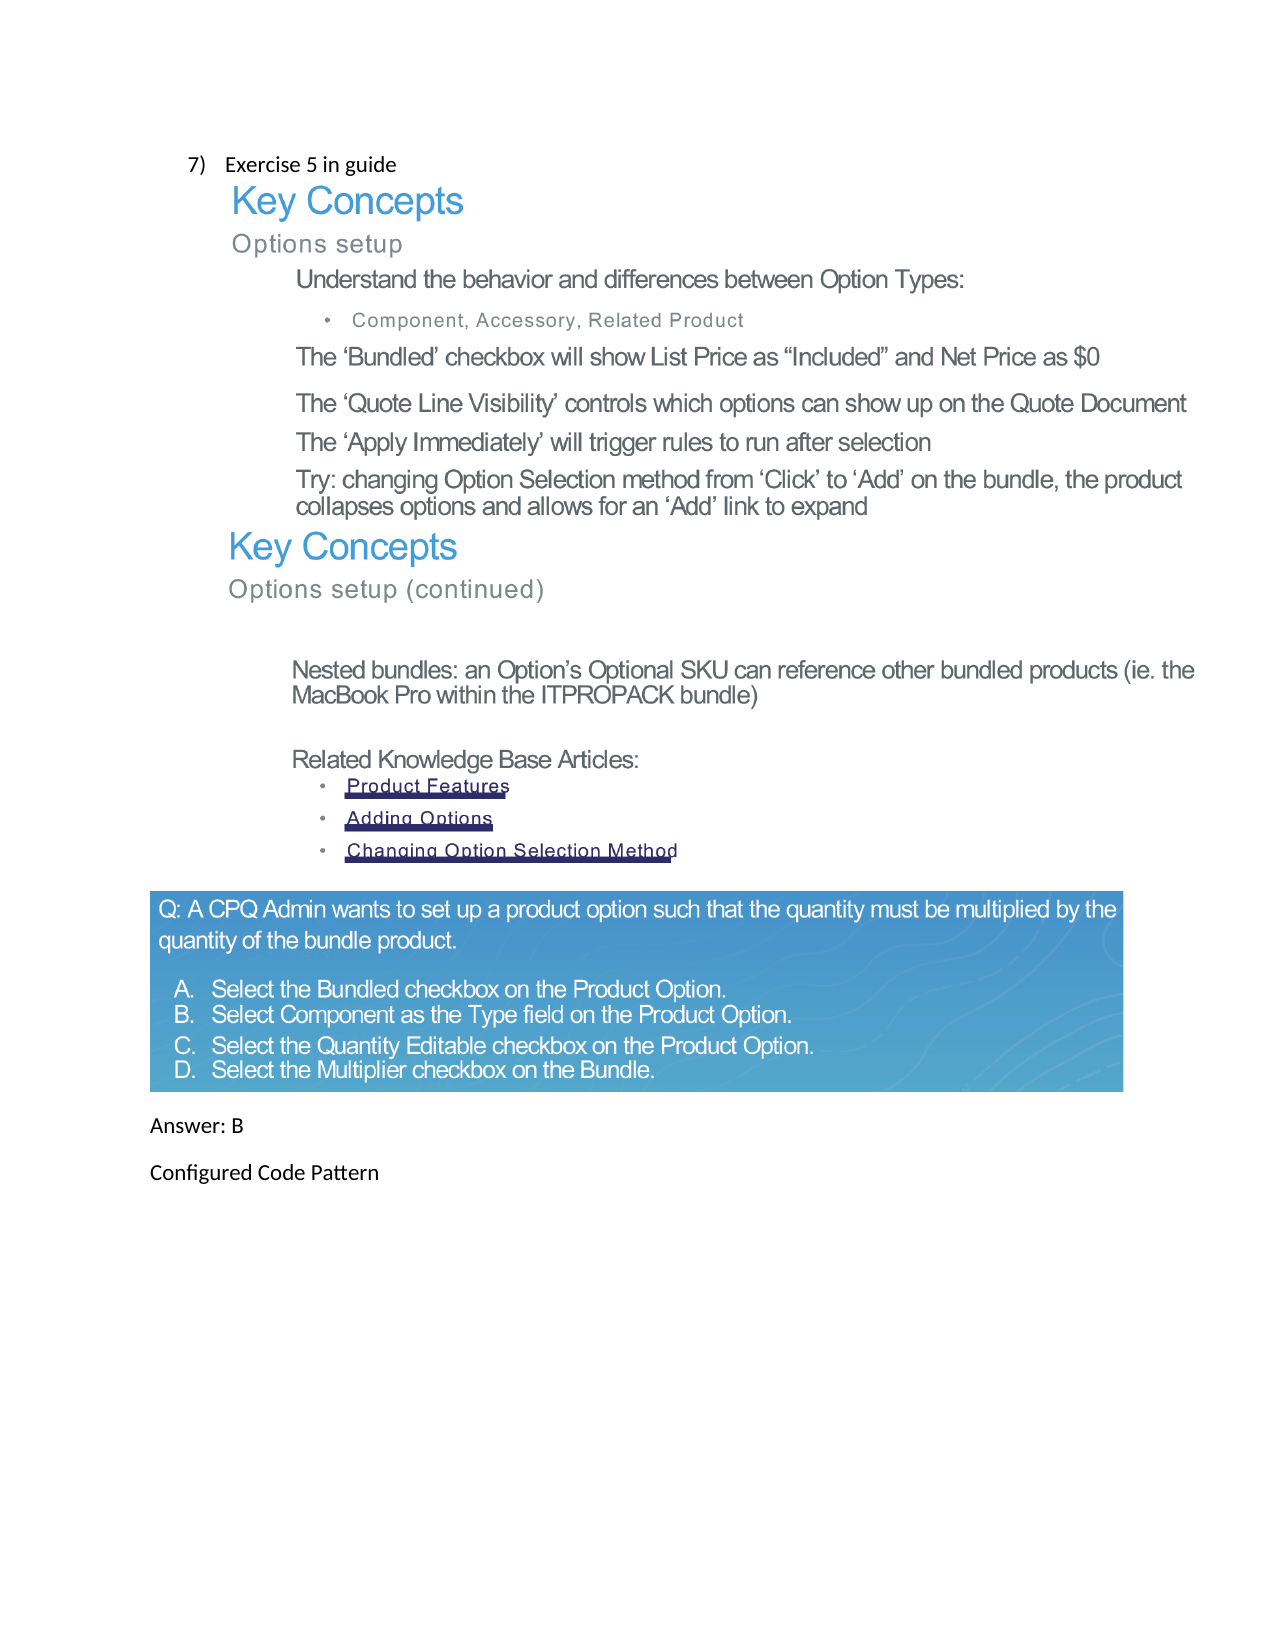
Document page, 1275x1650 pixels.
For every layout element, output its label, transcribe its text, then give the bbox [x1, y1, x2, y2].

text Configured Code Pattern [150, 1158, 1125, 1186]
picture [150, 891, 1124, 1092]
picture [225, 526, 1199, 873]
text Answer: B [150, 1111, 1125, 1139]
picture [225, 180, 1199, 524]
